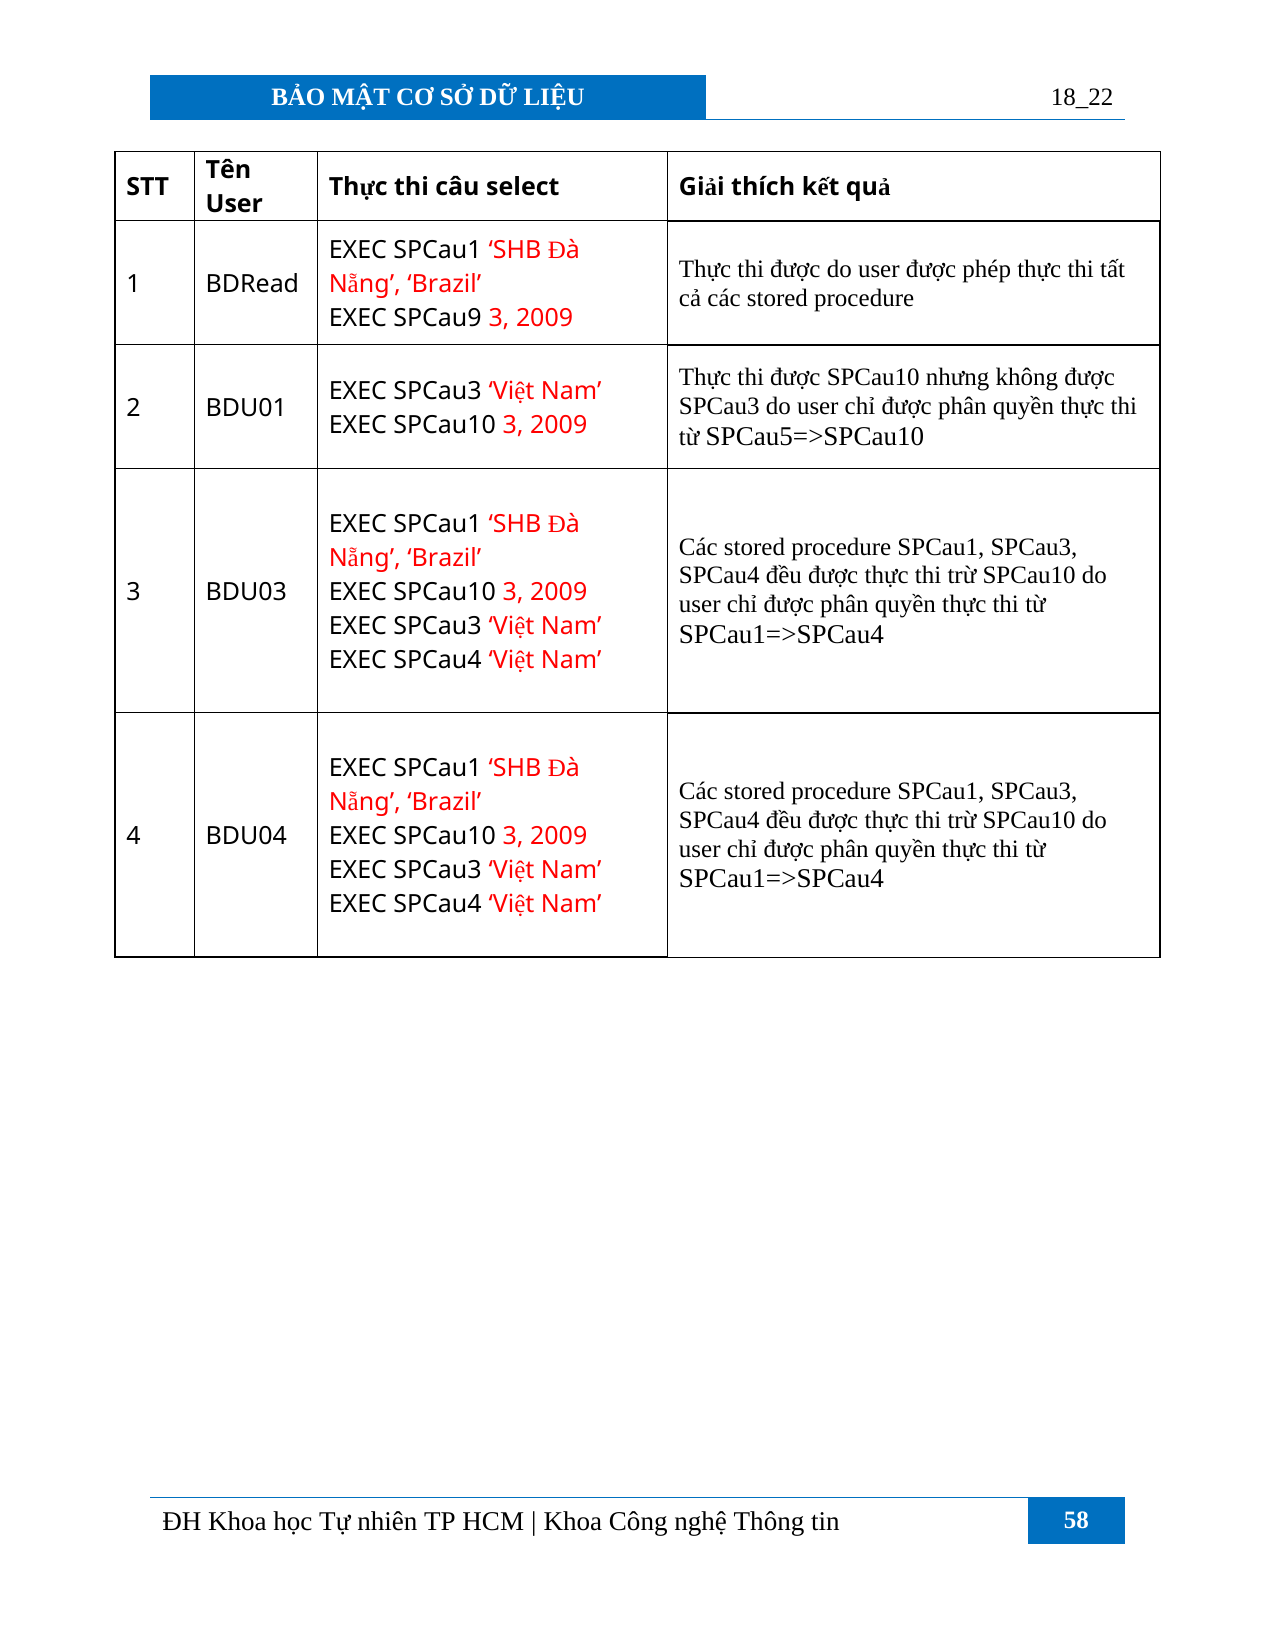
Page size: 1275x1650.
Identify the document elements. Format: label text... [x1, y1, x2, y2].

table_cell EXEC SPCau1 ‘SHB Đà Nẵng’, ‘Brazil’ EXEC SPCau9 3, 2009 [318, 221, 667, 344]
table_cell Thực thi được SPCau10 nhưng không được SPCau3 do user chỉ được phân quyền thực thi từ SPCau5=>SPCau10 [668, 346, 1159, 468]
table_cell 1 [116, 221, 194, 344]
table_cell 4 [116, 713, 194, 956]
table_cell BDRead [195, 221, 317, 344]
table_header Thực thi câu select [318, 152, 667, 220]
table_cell BDU03 [195, 469, 317, 712]
table_cell Thực thi được do user được phép thực thi tất cả các stored procedure [668, 222, 1159, 344]
table_cell BDU01 [195, 345, 317, 468]
table_cell 2 [116, 345, 194, 468]
table_cell EXEC SPCau1 ‘SHB Đà Nẵng’, ‘Brazil’ EXEC SPCau10 3, 2009 EXEC SPCau3 ‘Việt Nam’ EXEC SPCau4 ‘Việt Nam’ [318, 469, 667, 712]
table_cell Các stored procedure SPCau1, SPCau3, SPCau4 đều được thực thi trừ SPCau10 do user chỉ được phân quyền thực thi từ SPCau1=>SPCau4 [668, 469, 1159, 712]
table_header Giải thích kết quả [668, 152, 1160, 220]
table_header STT [116, 152, 194, 220]
table_cell Các stored procedure SPCau1, SPCau3, SPCau4 đều được thực thi trừ SPCau10 do user chỉ được phân quyền thực thi từ SPCau1=>SPCau4 [668, 714, 1159, 956]
table_cell 3 [116, 469, 194, 712]
table_cell BDU04 [195, 713, 317, 956]
table_cell EXEC SPCau3 ‘Việt Nam’ EXEC SPCau10 3, 2009 [318, 345, 667, 468]
table_cell EXEC SPCau1 ‘SHB Đà Nẵng’, ‘Brazil’ EXEC SPCau10 3, 2009 EXEC SPCau3 ‘Việt Nam’ EXEC SPCau4 ‘Việt Nam’ [318, 713, 667, 956]
table_header Tên User [195, 152, 317, 220]
